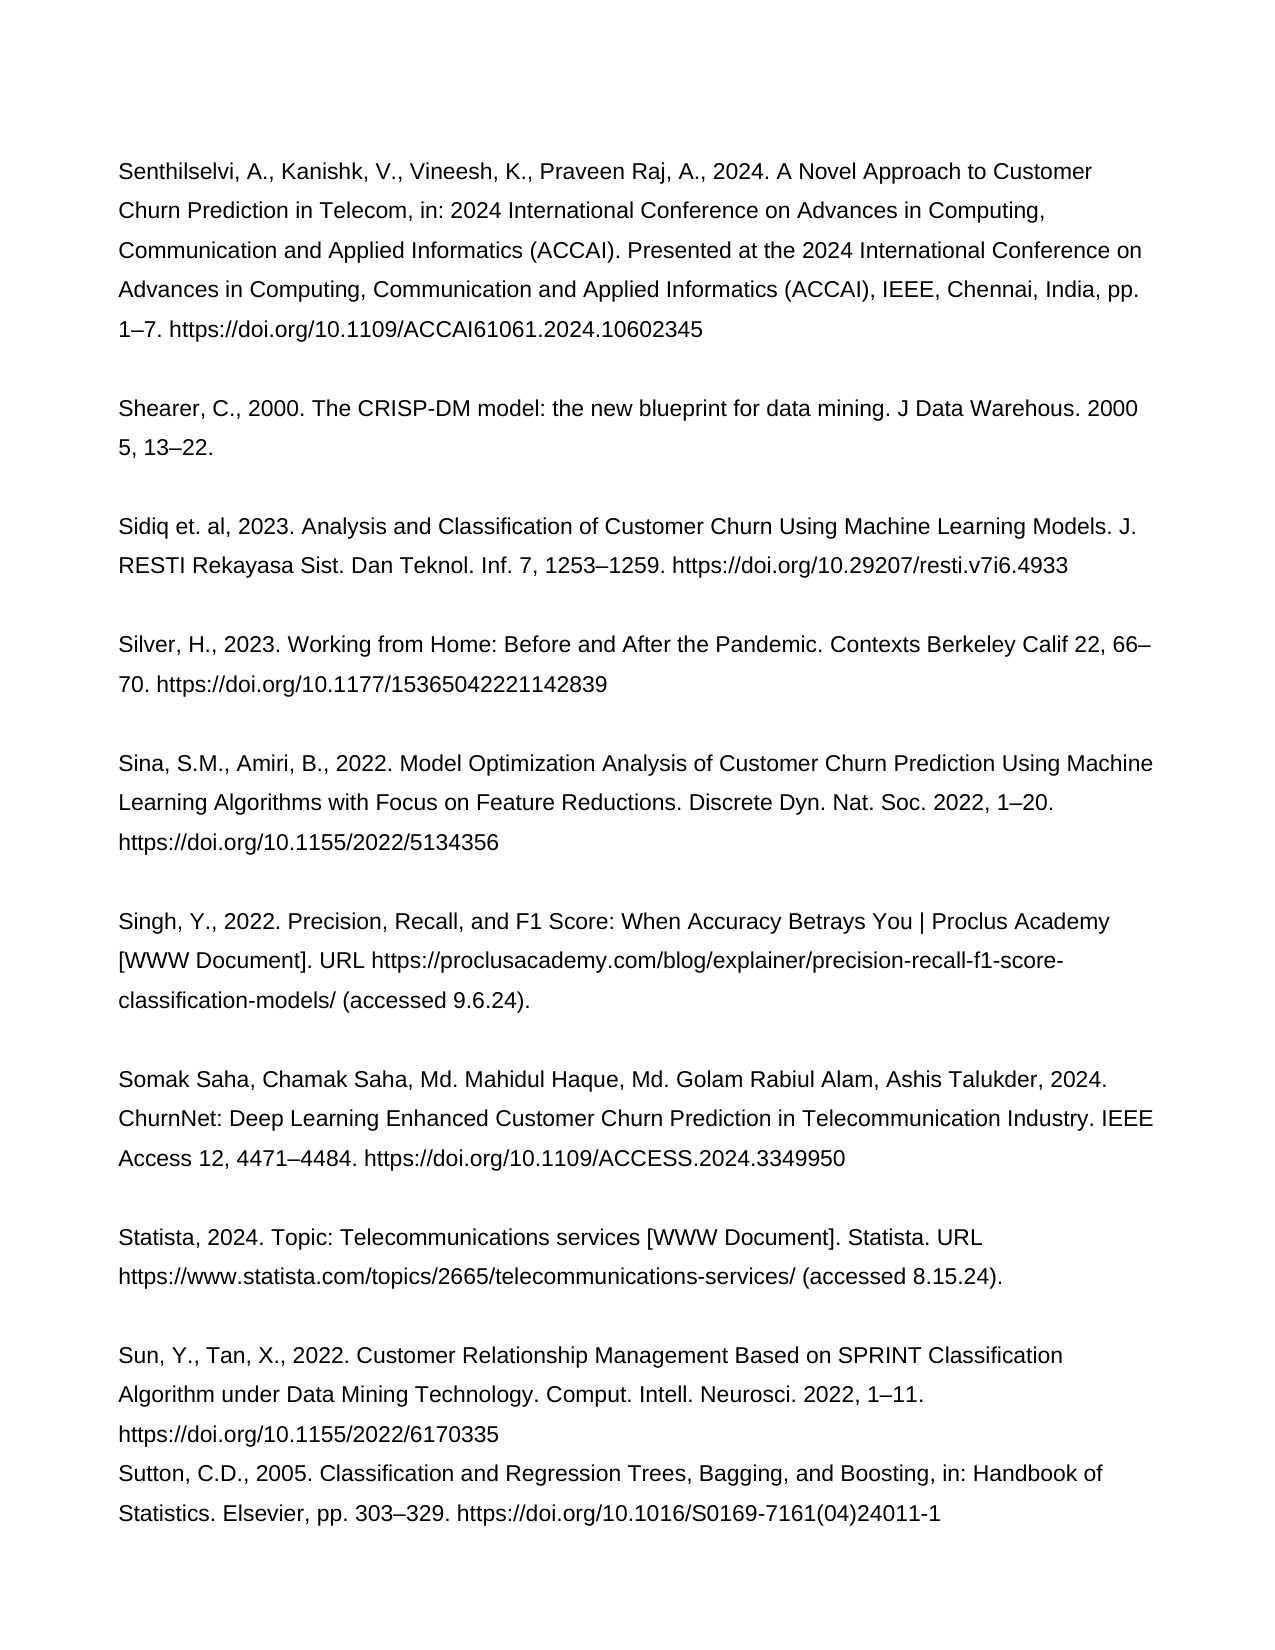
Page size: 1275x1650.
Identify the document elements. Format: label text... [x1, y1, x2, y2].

text Sutton, C.D., 2005. Classification and Regression Trees, Bagging, and Boosting, in: Handbook of Statistics. Elsevier, pp. 303–329. https://doi.org/10.1016/S0169-7161(04)24011-1 [118, 1460, 1157, 1526]
text Silver, H., 2023. Working from Home: Before and After the Pandemic. Contexts Berkeley Calif 22, 66–70. https://doi.org/10.1177/15365042221142839 [118, 631, 1157, 697]
text Sina, S.M., Amiri, B., 2022. Model Optimization Analysis of Customer Churn Prediction Using Machine Learning Algorithms with Focus on Feature Reductions. Discrete Dyn. Nat. Soc. 2022, 1–20. https://doi.org/10.1155/2022/5134356 [118, 750, 1157, 855]
text Sidiq et. al, 2023. Analysis and Classification of Customer Churn Using Machine Learning Models. J. RESTI Rekayasa Sist. Dan Teknol. Inf. 7, 1253–1259. https://doi.org/10.29207/resti.v7i6.4933 [118, 513, 1157, 579]
text Senthilselvi, A., Kanishk, V., Vineesh, K., Praveen Raj, A., 2024. A Novel Approach to Customer Churn Prediction in Telecom, in: 2024 International Conference on Advances in Computing, Communication and Applied Informatics (ACCAI). Presented at the 2024 International Conference on Advances in Computing, Communication and Applied Informatics (ACCAI), IEEE, Chennai, India, pp. 1–7. https://doi.org/10.1109/ACCAI61061.2024.10602345 [118, 158, 1157, 342]
text Shearer, C., 2000. The CRISP-DM model: the new blueprint for data mining. J Data Warehous. 2000 5, 13–22. [118, 394, 1157, 460]
text Statista, 2024. Topic: Telecommunications services [WWW Document]. Statista. URL https://www.statista.com/topics/2665/telecommunications-services/ (accessed 8.15.24). [118, 1223, 1157, 1289]
text Somak Saha, Chamak Saha, Md. Mahidul Haque, Md. Golam Rabiul Alam, Ashis Talukder, 2024. ChurnNet: Deep Learning Enhanced Customer Churn Prediction in Telecommunication Industry. IEEE Access 12, 4471–4484. https://doi.org/10.1109/ACCESS.2024.3349950 [118, 1066, 1157, 1171]
text Sun, Y., Tan, X., 2022. Customer Relationship Management Based on SPRINT Classification Algorithm under Data Mining Technology. Comput. Intell. Neurosci. 2022, 1–11. https://doi.org/10.1155/2022/6170335 [118, 1342, 1157, 1447]
text Singh, Y., 2022. Precision, Recall, and F1 Score: When Accuracy Betrays You | Proclus Academy [WWW Document]. URL https://proclusacademy.com/blog/explainer/precision-recall-f1-score-classification-models/ (accessed 9.6.24). [118, 908, 1157, 1013]
